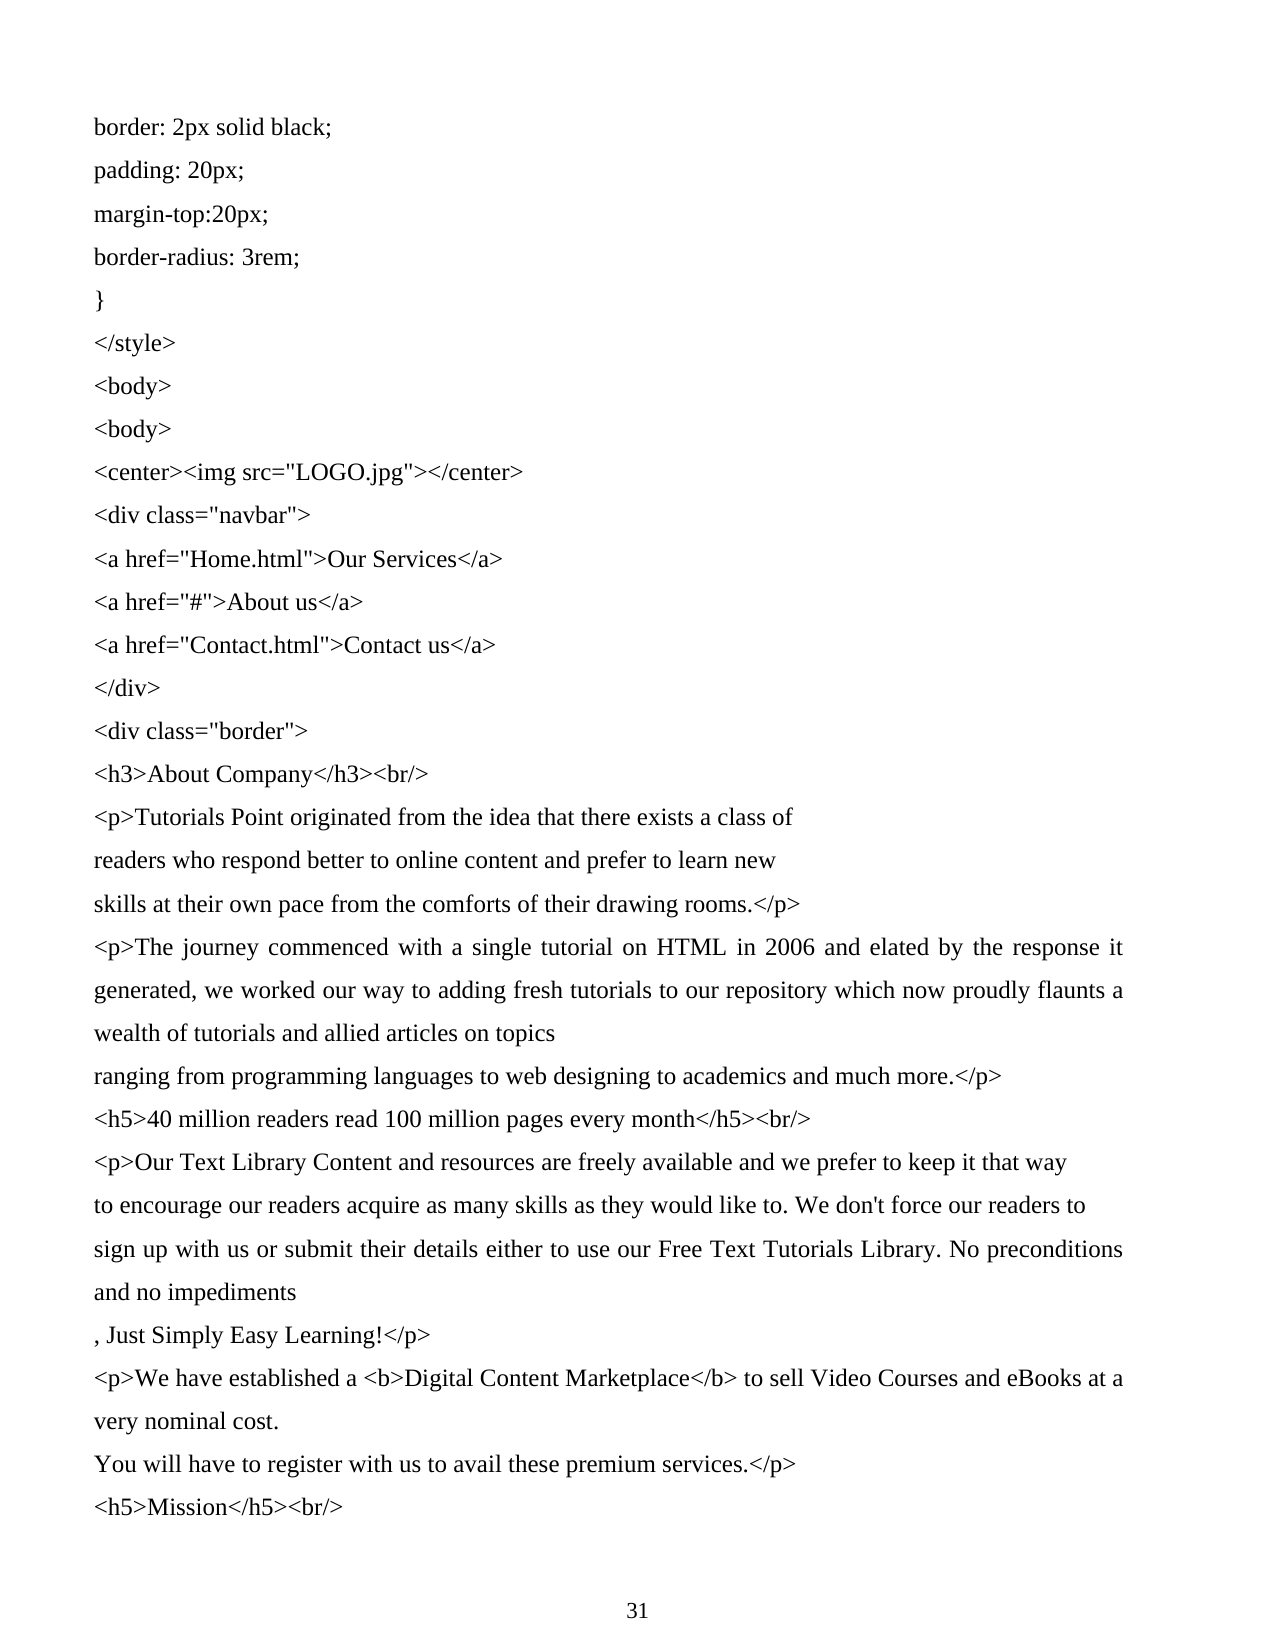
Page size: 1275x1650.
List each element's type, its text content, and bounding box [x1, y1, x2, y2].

text border-radius: 3rem; [94, 242, 1125, 271]
text to encourage our readers acquire as many skills as they would like to. We don't force our readers to [94, 1191, 1125, 1219]
text <h5>Mission</h5><br/> [94, 1492, 1125, 1521]
text <p>Tutorials Point originated from the idea that there exists a class of [94, 802, 1125, 831]
text <h3>About Company</h3><br/> [94, 759, 1125, 788]
text <p>We have established a <b>Digital Content Marketplace</b> to sell Video Courses and eBooks at a very nominal cost. [94, 1363, 1125, 1435]
text <p>Our Text Library Content and resources are freely available and we prefer to keep it that way [94, 1147, 1125, 1176]
text <body> [94, 371, 1125, 400]
text </style> [94, 328, 1125, 357]
text <h5>40 million readers read 100 million pages every month</h5><br/> [94, 1104, 1125, 1133]
text </div> [94, 673, 1125, 702]
text skills at their own pace from the comforts of their drawing rooms.</p> [94, 889, 1125, 917]
text <a href="Contact.html">Contact us</a> [94, 630, 1125, 659]
text sign up with us or submit their details either to use our Free Text Tutorials Library. No preconditions and no impediments [94, 1234, 1125, 1306]
text ranging from programming languages to web designing to academics and much more.</p> [94, 1061, 1125, 1090]
text You will have to register with us to avail these premium services.</p> [94, 1449, 1125, 1478]
text border: 2px solid black; [94, 112, 1125, 141]
text readers who respond better to online content and prefer to learn new [94, 846, 1125, 874]
text margin-top:20px; [94, 199, 1125, 227]
text padding: 20px; [94, 156, 1125, 184]
text <a href="Home.html">Our Services</a> [94, 544, 1125, 572]
text <div class="navbar"> [94, 501, 1125, 529]
text <body> [94, 414, 1125, 443]
text } [94, 285, 1125, 314]
text <a href="#">About us</a> [94, 587, 1125, 616]
text , Just Simply Easy Learning!</p> [94, 1320, 1125, 1349]
text <div class="border"> [94, 716, 1125, 745]
text <p>The journey commenced with a single tutorial on HTML in 2006 and elated by the response it generated, we worked our way to adding fresh tutorials to our repository which now proudly flaunts a wealth of tutorials and allied articles on topics [94, 932, 1125, 1047]
text <center><img src="LOGO.jpg"></center> [94, 457, 1125, 486]
